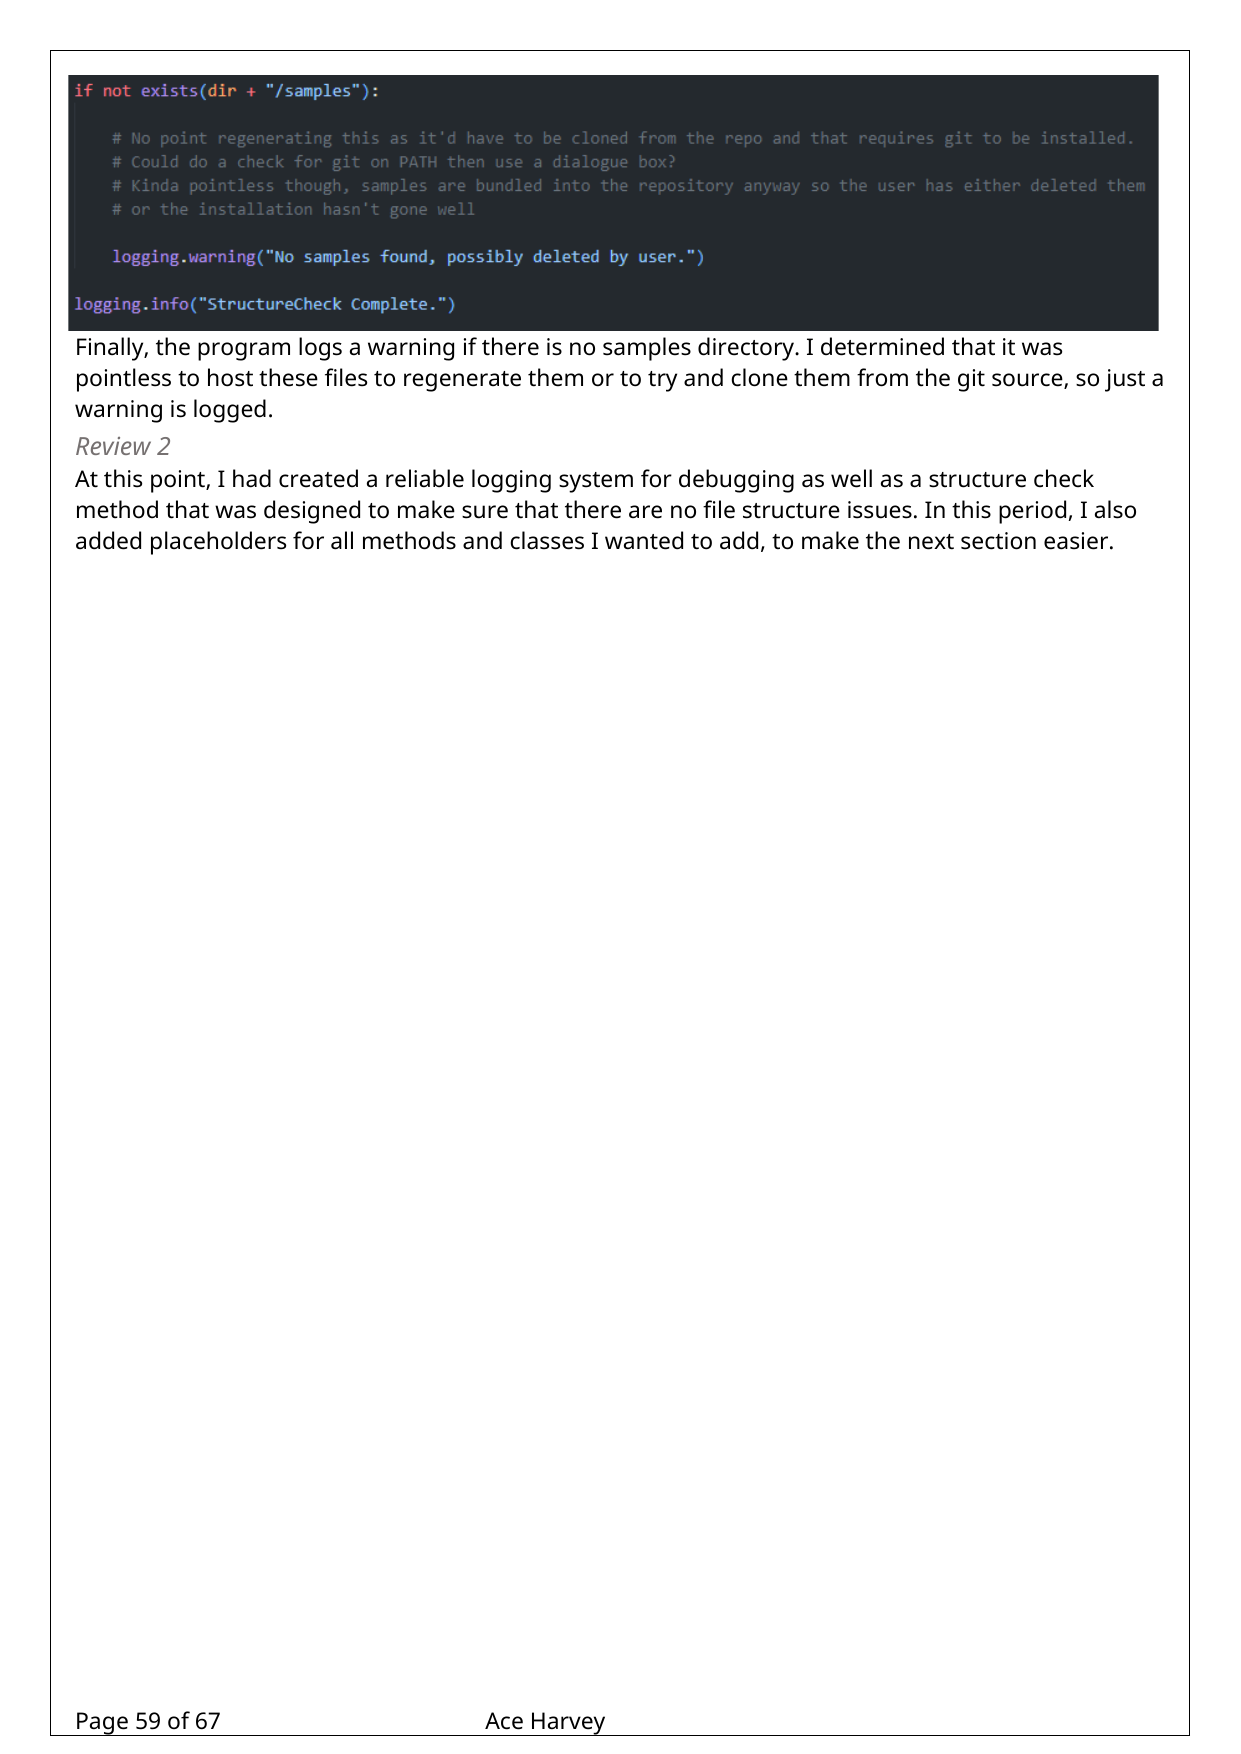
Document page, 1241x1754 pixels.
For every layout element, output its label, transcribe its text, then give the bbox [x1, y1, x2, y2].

picture [68, 75, 1159, 331]
subtitle Review 2 [75, 429, 1165, 463]
text At this point, I had created a reliable logging system for debugging as well as a structure check method that was designed to make sure that there are no file structure issues. In this period, I also added placeholders for all methods and classes I wanted to add, to make the next section easier. [75, 463, 1165, 556]
